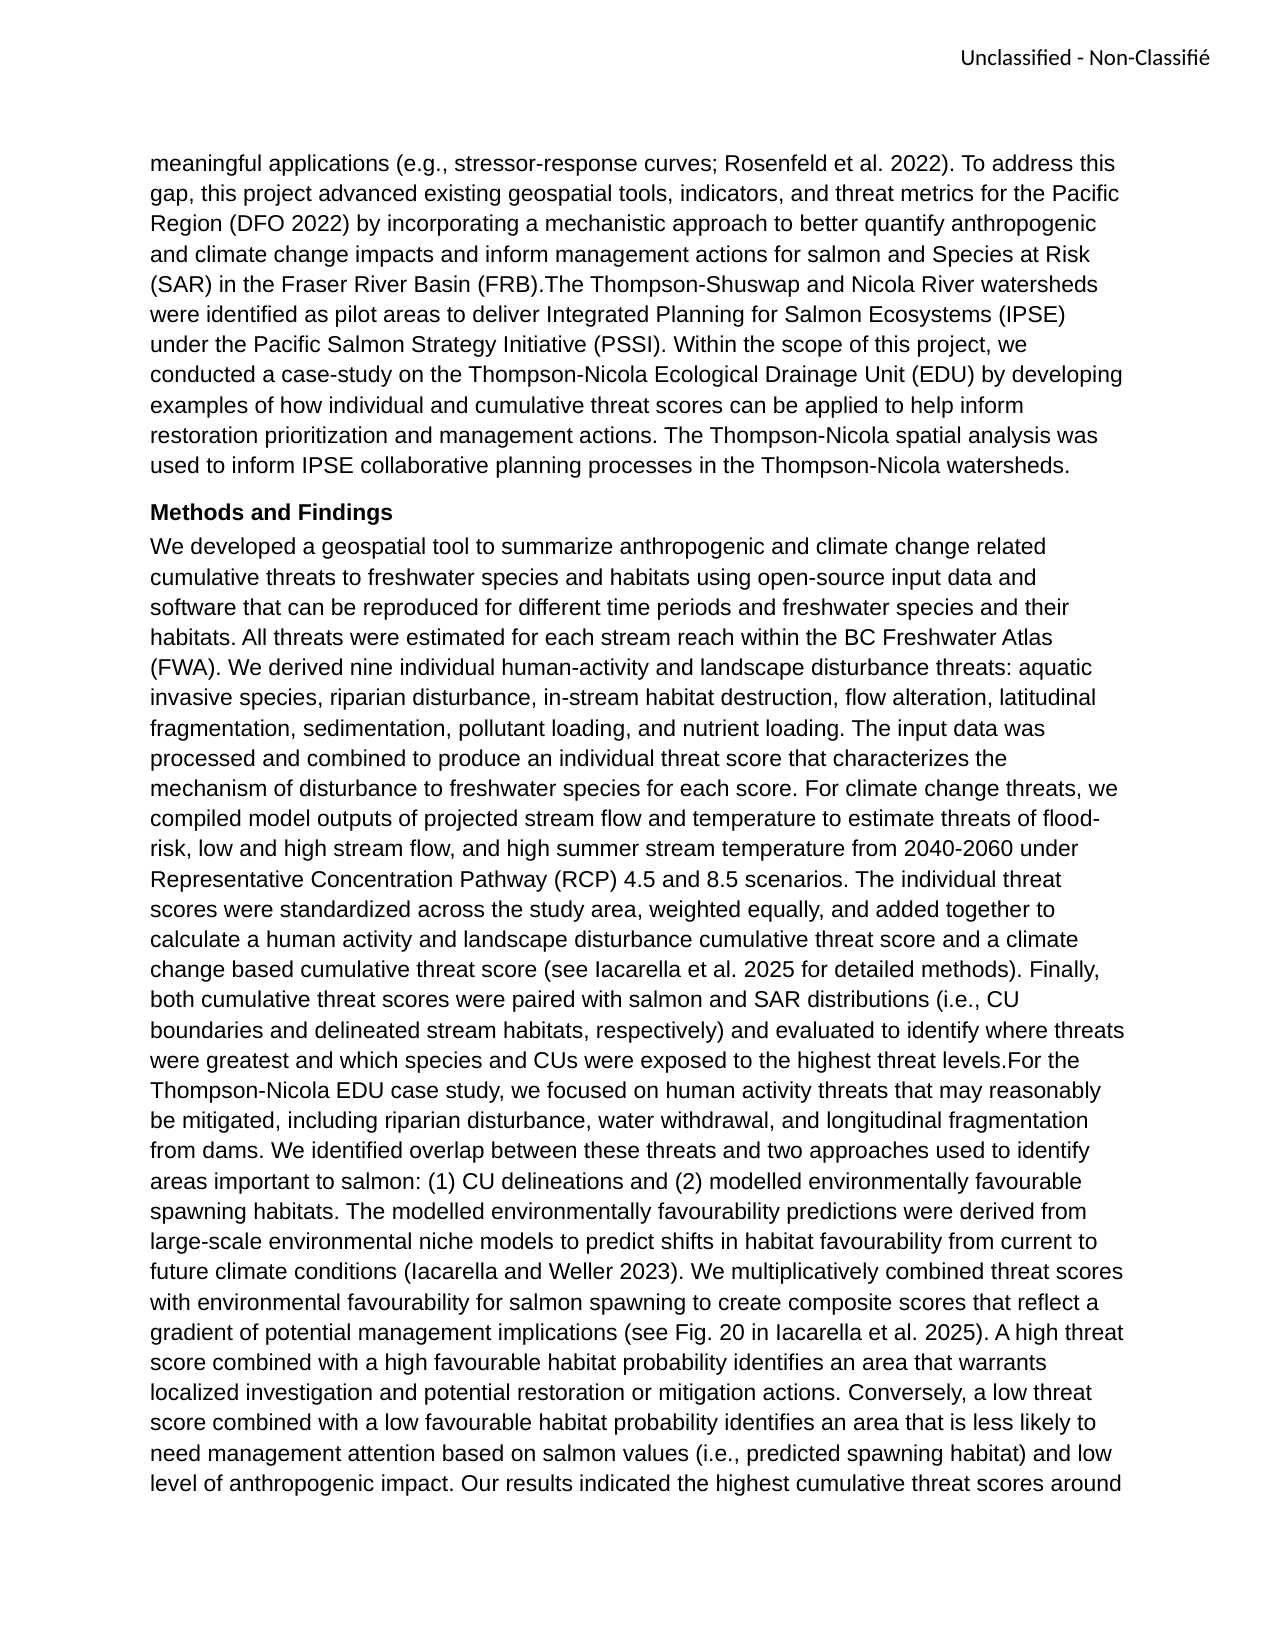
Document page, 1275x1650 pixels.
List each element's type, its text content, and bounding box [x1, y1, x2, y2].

subtitle Methods and Findings [150, 499, 1125, 525]
